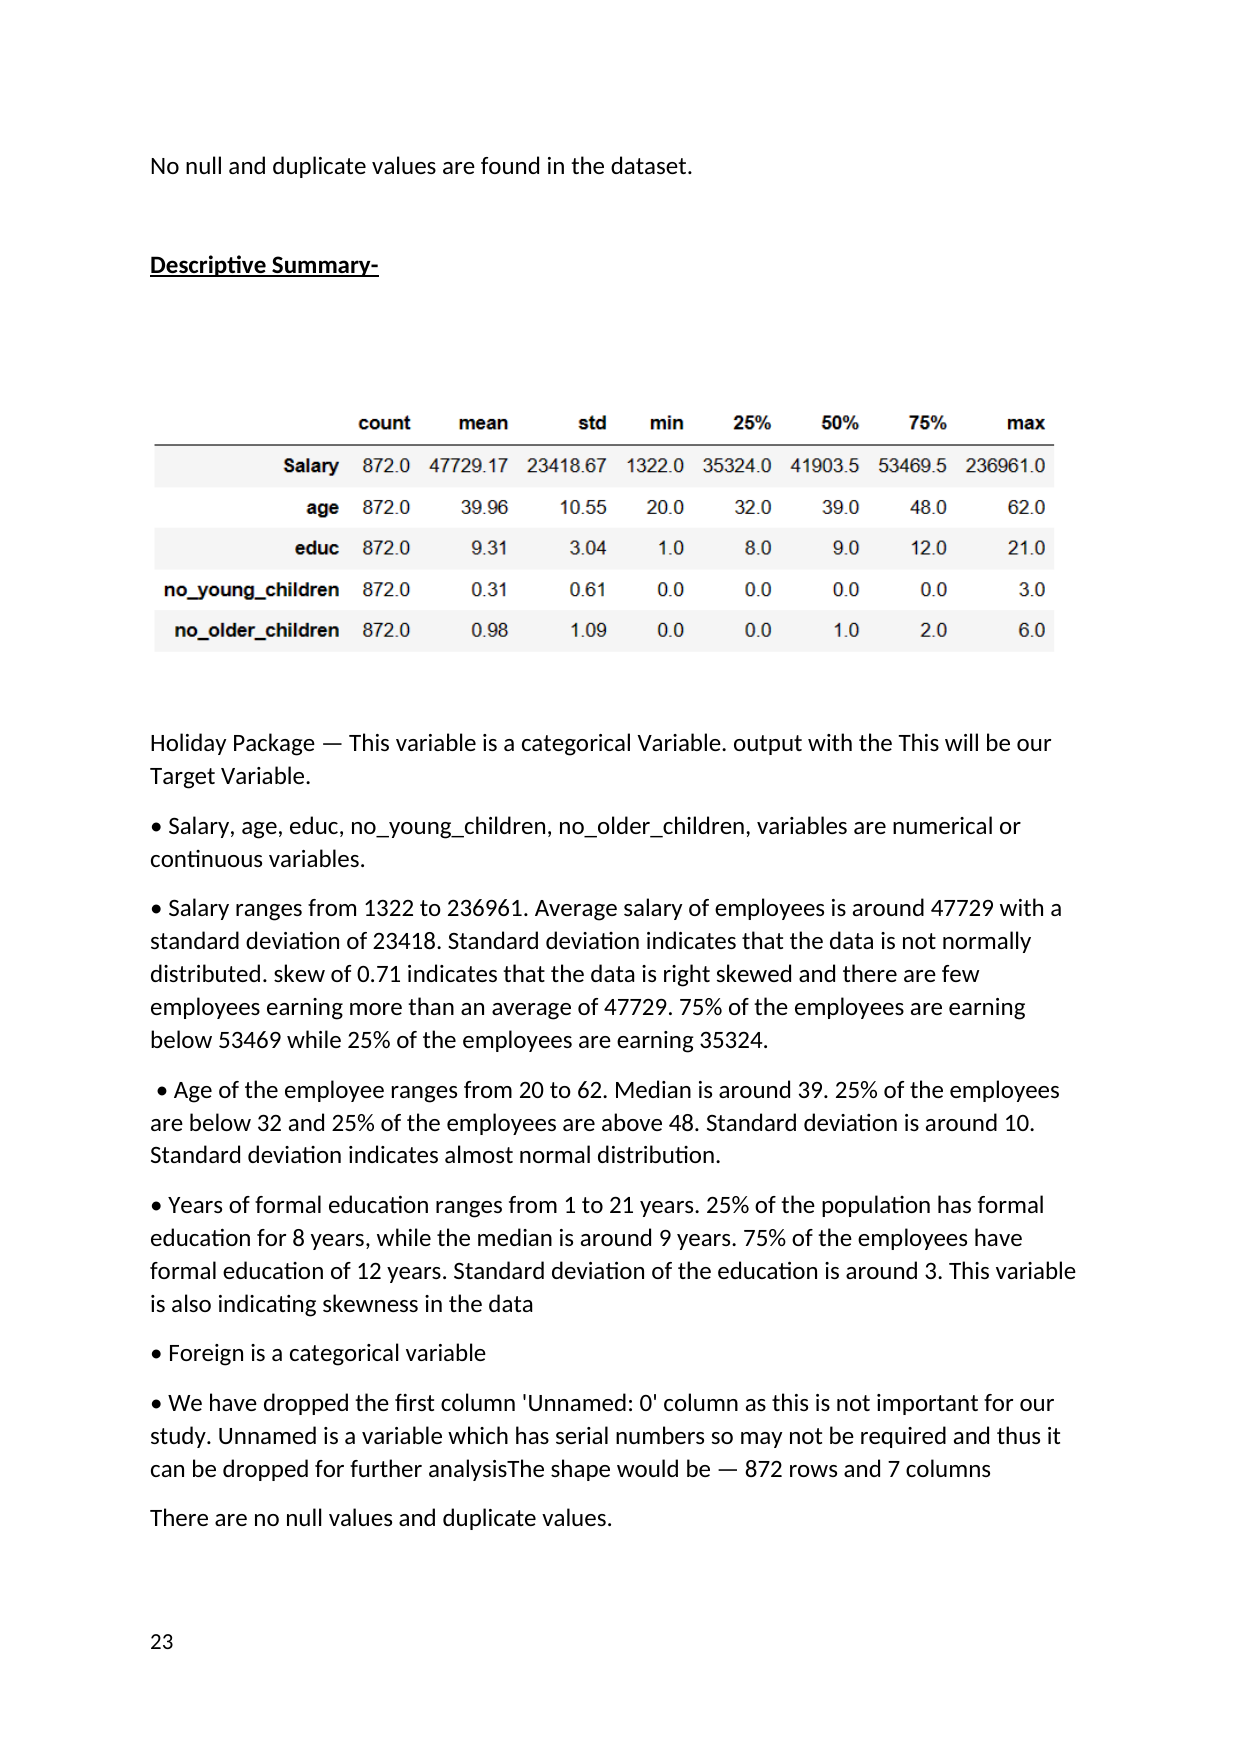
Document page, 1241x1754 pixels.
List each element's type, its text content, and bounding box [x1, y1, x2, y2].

text • We have dropped the first column 'Unnamed: 0' column as this is not important for our study. Unnamed is a variable which has serial numbers so may not be required and thus it can be dropped for further analysisThe shape would be — 872 rows and 7 columns [150, 1387, 1090, 1483]
text Descriptive Summary- [150, 249, 1090, 280]
text Holiday Package — This variable is a categorical Variable. output with the This will be our Target Variable. [150, 728, 1090, 791]
text • Age of the employee ranges from 20 to 62. Median is around 39. 25% of the employees are below 32 and 25% of the employees are above 48. Standard deviation is around 10. Standard deviation indicates almost normal distribution. [150, 1074, 1090, 1170]
text No null and duplicate values are found in the dataset. [150, 150, 1090, 181]
text • Salary ranges from 1322 to 236961. Average salary of employees is around 47729 with a standard deviation of 23418. Standard deviation indicates that the data is not normally distributed. skew of 0.71 indicates that the data is right skewed and there are few employees earning more than an average of 47729. 75% of the employees are earning below 53469 while 25% of the employees are earning 35324. [150, 893, 1090, 1055]
text • Foreign is a categorical variable [150, 1338, 1090, 1368]
picture [150, 397, 1091, 660]
text There are no null values and duplicate values. [150, 1503, 1090, 1533]
text • Salary, age, educ, no_young_children, no_older_children, variables are numerical or continuous variables. [150, 810, 1090, 873]
text • Years of formal education ranges from 1 to 21 years. 25% of the population has formal education for 8 years, while the median is around 9 years. 75% of the employees have formal education of 12 years. Standard deviation of the education is around 3. This variable is also indicating skewness in the data [150, 1189, 1090, 1318]
